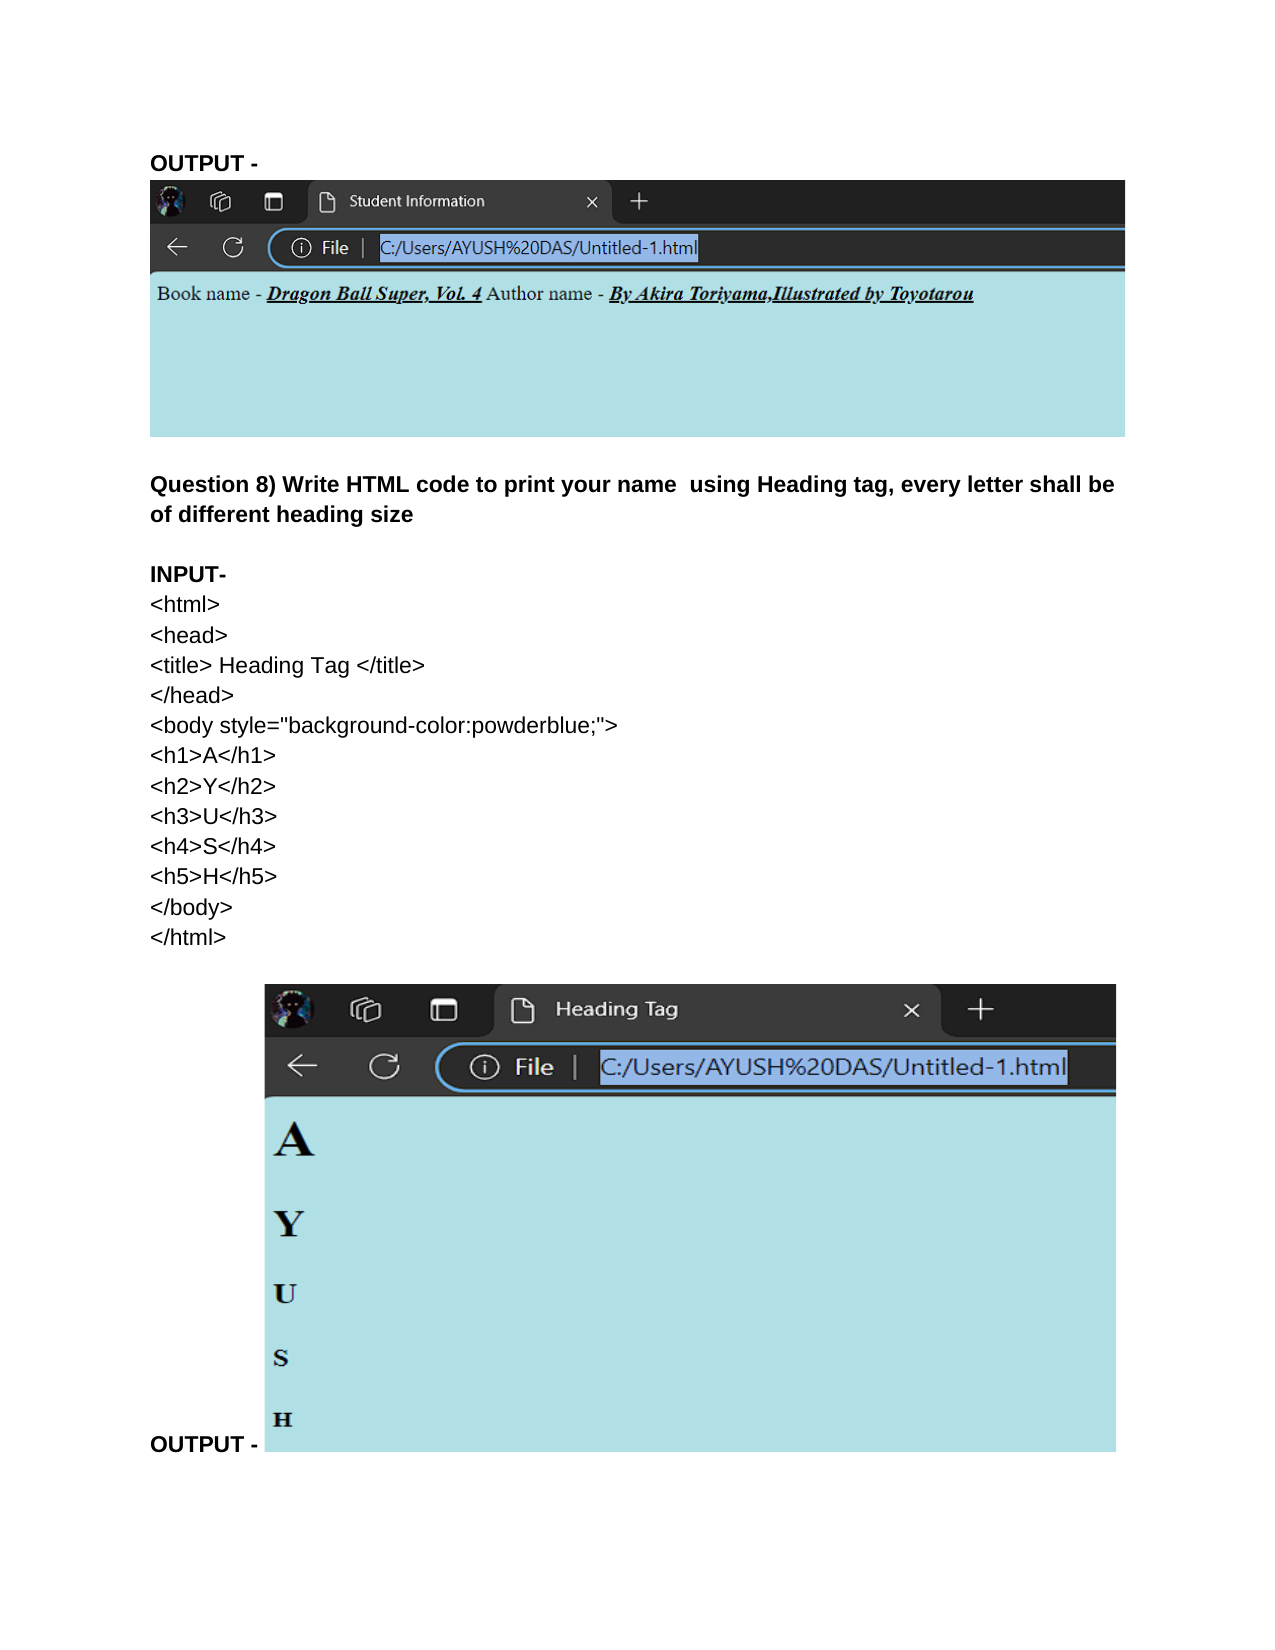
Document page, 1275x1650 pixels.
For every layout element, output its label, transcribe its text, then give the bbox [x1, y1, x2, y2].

text <title> Heading Tag </title> [150, 652, 1125, 678]
text <head> [150, 622, 1125, 648]
text <h1>A</h1> [150, 742, 1125, 769]
text <h4>S</h4> [150, 833, 1125, 859]
text <html> [150, 591, 1125, 618]
picture [150, 180, 1125, 437]
text INPUT- [150, 561, 1125, 587]
text </head> [150, 682, 1125, 708]
text </html> [150, 924, 1125, 950]
text OUTPUT - [150, 150, 1125, 180]
picture [264, 984, 1117, 1452]
text <h2>Y</h2> [150, 773, 1125, 799]
text </body> [150, 893, 1125, 920]
text <h5>H</h5> [150, 863, 1125, 889]
text <h3>U</h3> [150, 803, 1125, 829]
text <body style="background-color:powderblue;"> [150, 712, 1125, 738]
text Question 8) Write HTML code to print your name using Heading tag, every letter shall be of different heading size [150, 471, 1125, 527]
